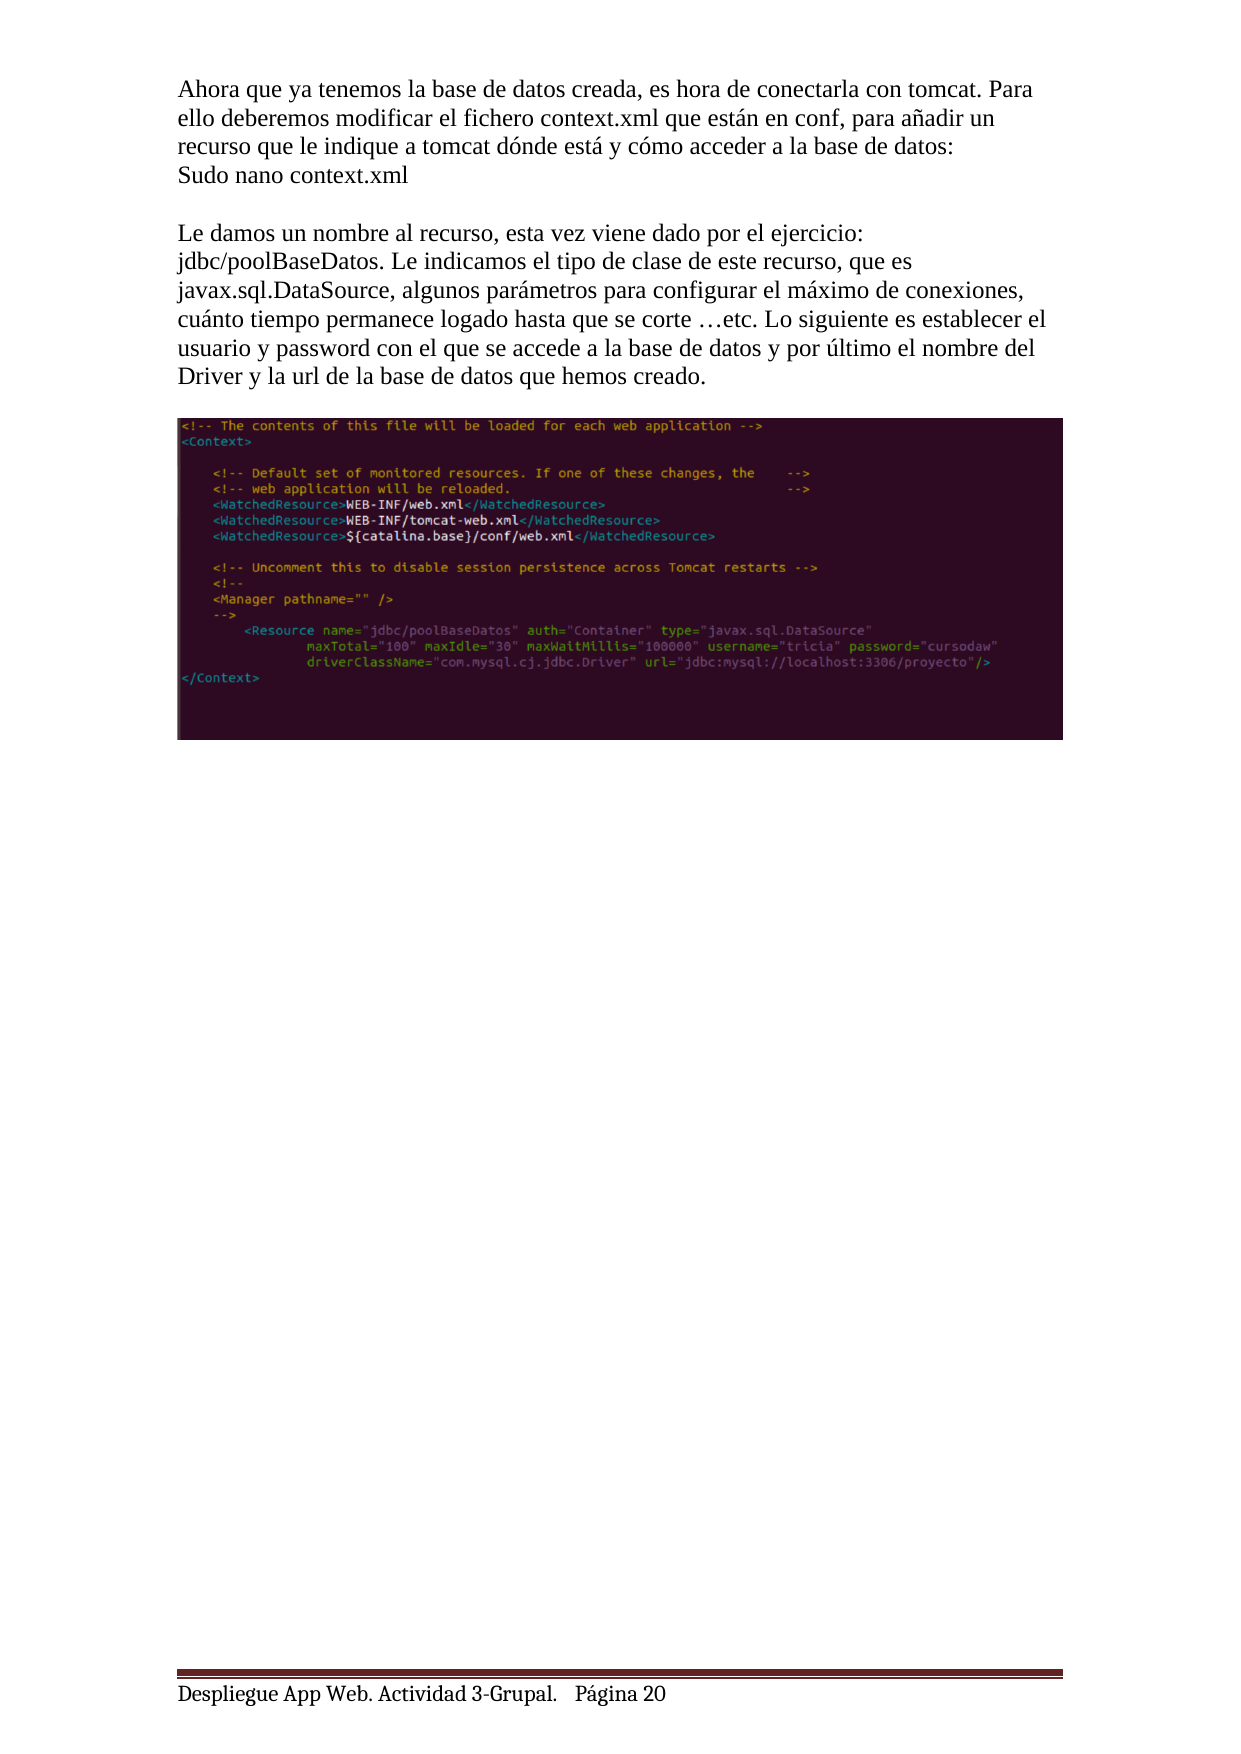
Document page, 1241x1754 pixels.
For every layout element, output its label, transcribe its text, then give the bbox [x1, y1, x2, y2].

picture [177, 418, 1063, 740]
text Sudo nano context.xml [177, 160, 1063, 189]
text Ahora que ya tenemos la base de datos creada, es hora de conectarla con tomcat. Para ello deberemos modificar el fichero context.xml que están en conf, para añadir un recurso que le indique a tomcat dónde está y cómo acceder a la base de datos: [177, 74, 1063, 160]
text Le damos un nombre al recurso, esta vez viene dado por el ejercicio: jdbc/poolBaseDatos. Le indicamos el tipo de clase de este recurso, que es javax.sql.DataSource, algunos parámetros para configurar el máximo de conexiones, cuánto tiempo permanece logado hasta que se corte …etc. Lo siguiente es establecer el usuario y password con el que se accede a la base de datos y por último el nombre del Driver y la url de la base de datos que hemos creado. [177, 218, 1063, 390]
